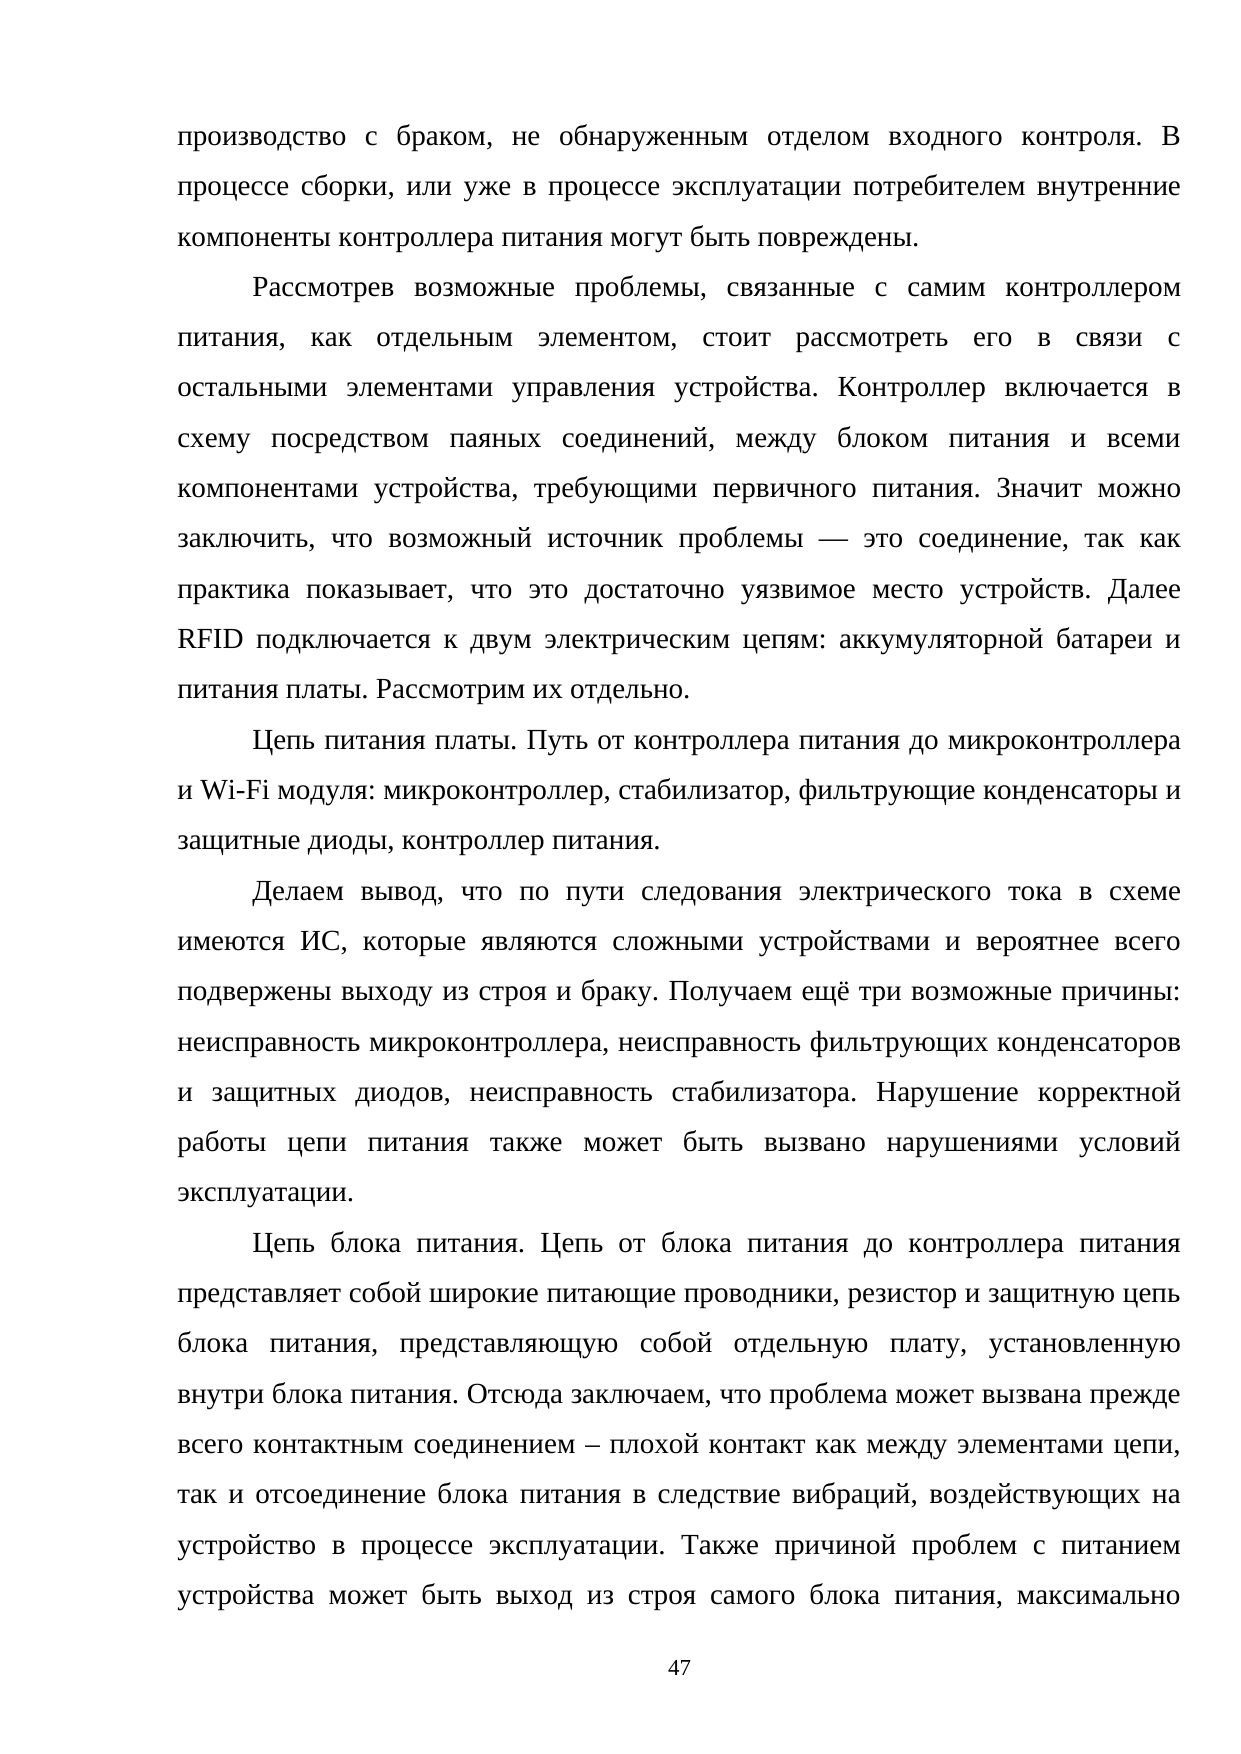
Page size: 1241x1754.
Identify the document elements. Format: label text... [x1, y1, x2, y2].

text Рассмотрев возможные проблемы, связанные с самим контроллером питания, как отдельным элементом, стоит рассмотреть его в связи с остальными элементами управления устройства. Контроллер включается в схему посредством паяных соединений, между блоком питания и всеми компонентами устройства, требующими первичного питания. Значит можно заключить, что возможный источник проблемы — это соединение, так как практика показывает, что это достаточно уязвимое место устройств. Далее RFID подключается к двум электрическим цепям: аккумуляторной батареи и питания платы. Рассмотрим их отдельно. [177, 269, 1182, 705]
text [177, 118, 1182, 252]
text Делаем вывод, что по пути следования электрического тока в схеме имеются ИС, которые являются сложными устройствами и вероятнее всего подвержены выходу из строя и браку. Получаем ещё три возможные причины: неисправность микроконтроллера, неисправность фильтрующих конденсаторов и защитных диодов, неисправность стабилизатора. Нарушение корректной работы цепи питания также может быть вызвано нарушениями условий эксплуатации. [177, 873, 1182, 1208]
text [177, 1225, 1182, 1611]
text Цепь питания платы. Путь от контроллера питания до микроконтроллера и Wi-Fi модуля: микроконтроллер, стабилизатор, фильтрующие конденсаторы и защитные диоды, контроллер питания. [177, 722, 1182, 856]
